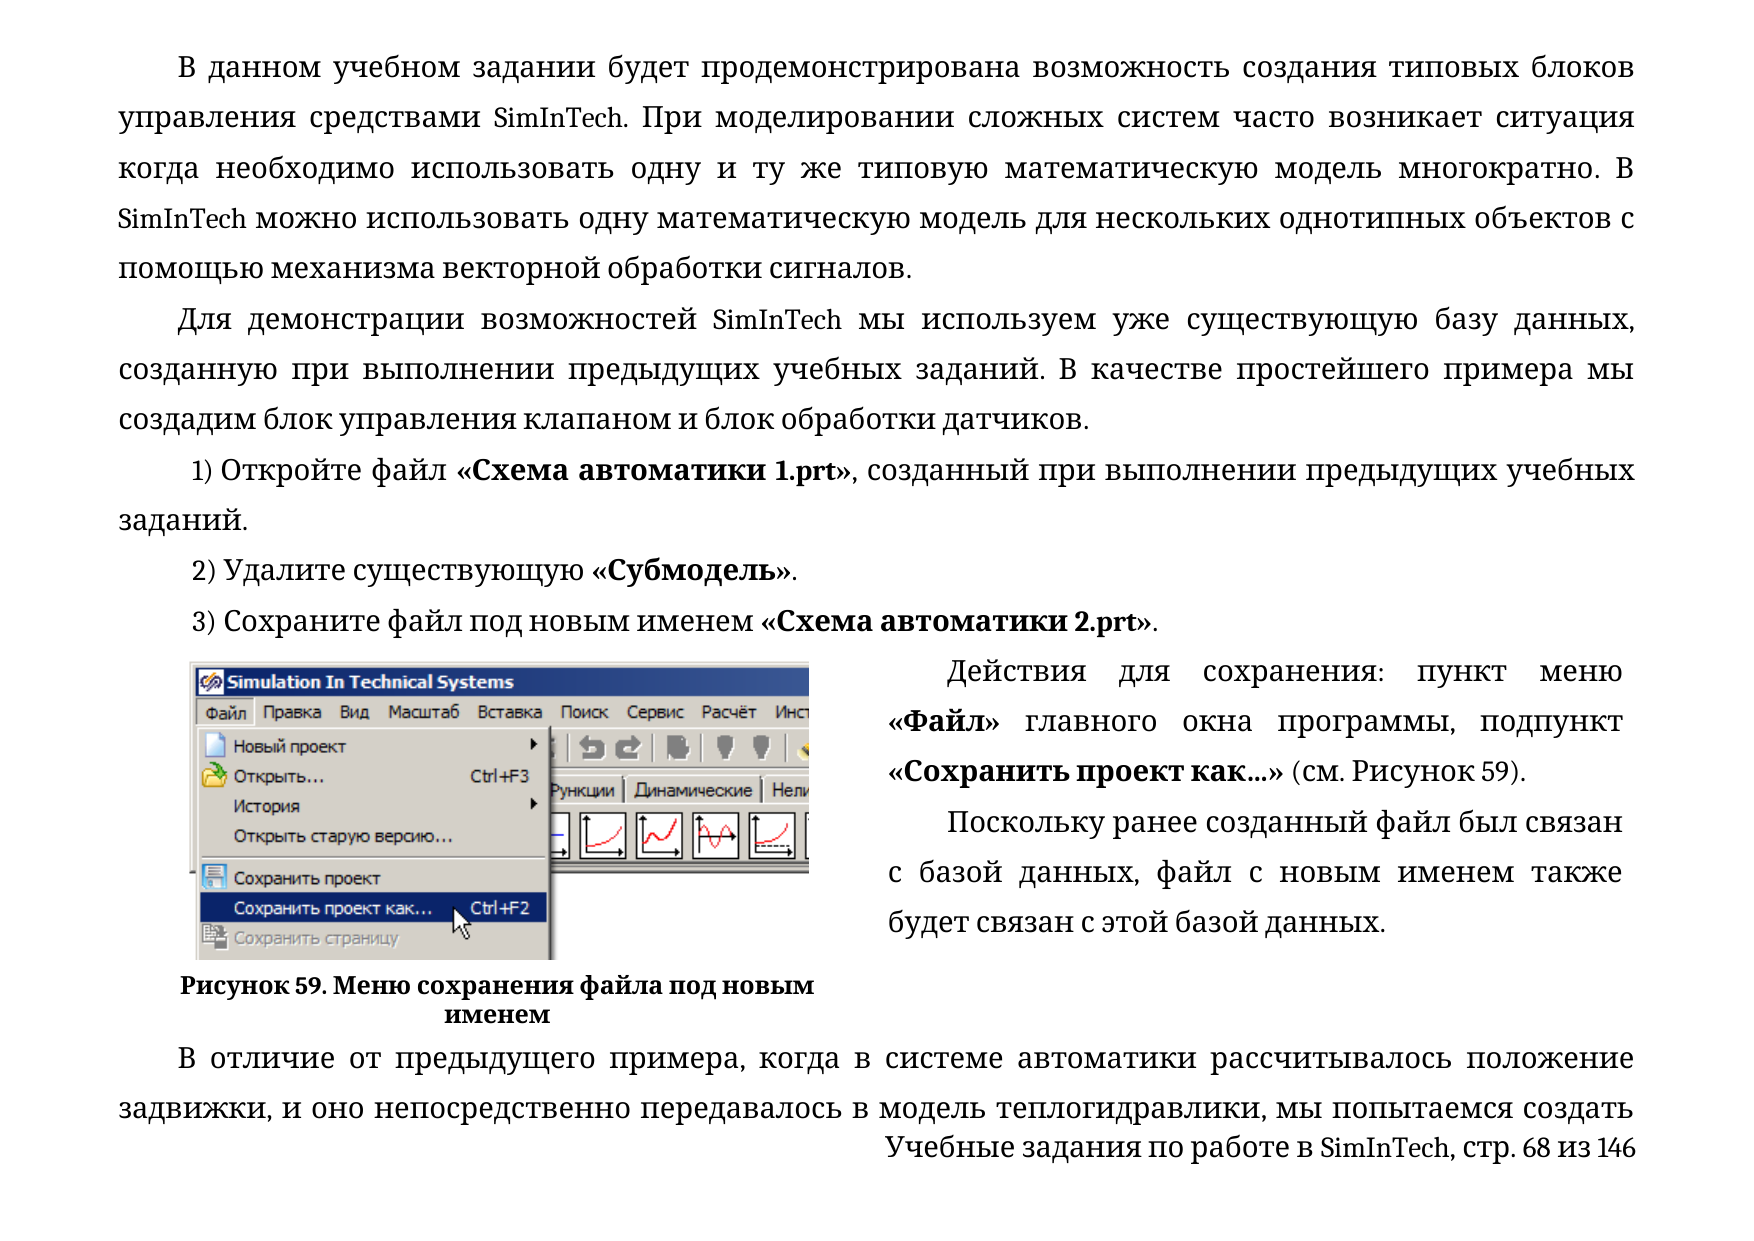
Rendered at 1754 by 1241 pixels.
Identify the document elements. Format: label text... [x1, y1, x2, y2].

picture [185, 655, 809, 960]
table_header Действия для сохранения: пункт меню «Файл» главного окна программы, подпункт «Сохранить проект как…» (см. Рисунок 66). Поскольку ранее созданный файл был связан с базой данных, файл с новым именем также будет связан с этой базой данных. [876, 655, 1635, 1042]
table_header [118, 655, 876, 972]
text Для демонстрации возможностей SimInTech мы используем уже существующую базу данных, созданную при выполнении предыдущих учебных заданий. В качестве простейшего примера мы создадим блок управления клапаном и блок обработки датчиков. [118, 303, 1636, 437]
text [118, 1042, 1636, 1126]
list Удалите существующую «Субмодель». [118, 554, 1636, 588]
list Сохраните файл под новым именем «Схема автоматики 2.prt». [118, 605, 1636, 638]
list Откройте файл «Схема автоматики 1.prt», созданный при выполнении предыдущих учебных заданий. [118, 454, 1636, 538]
text В данном учебном задании будет продемонстрирована возможность создания типовых блоков управления средствами SimInTech. При моделировании сложных систем часто возникает ситуация когда необходимо использовать одну и ту же типовую математическую модель многократно. В SimInTech можно использовать одну математическую модель для нескольких однотипных объектов с помощью механизма векторной обработки сигналов. [118, 51, 1636, 286]
